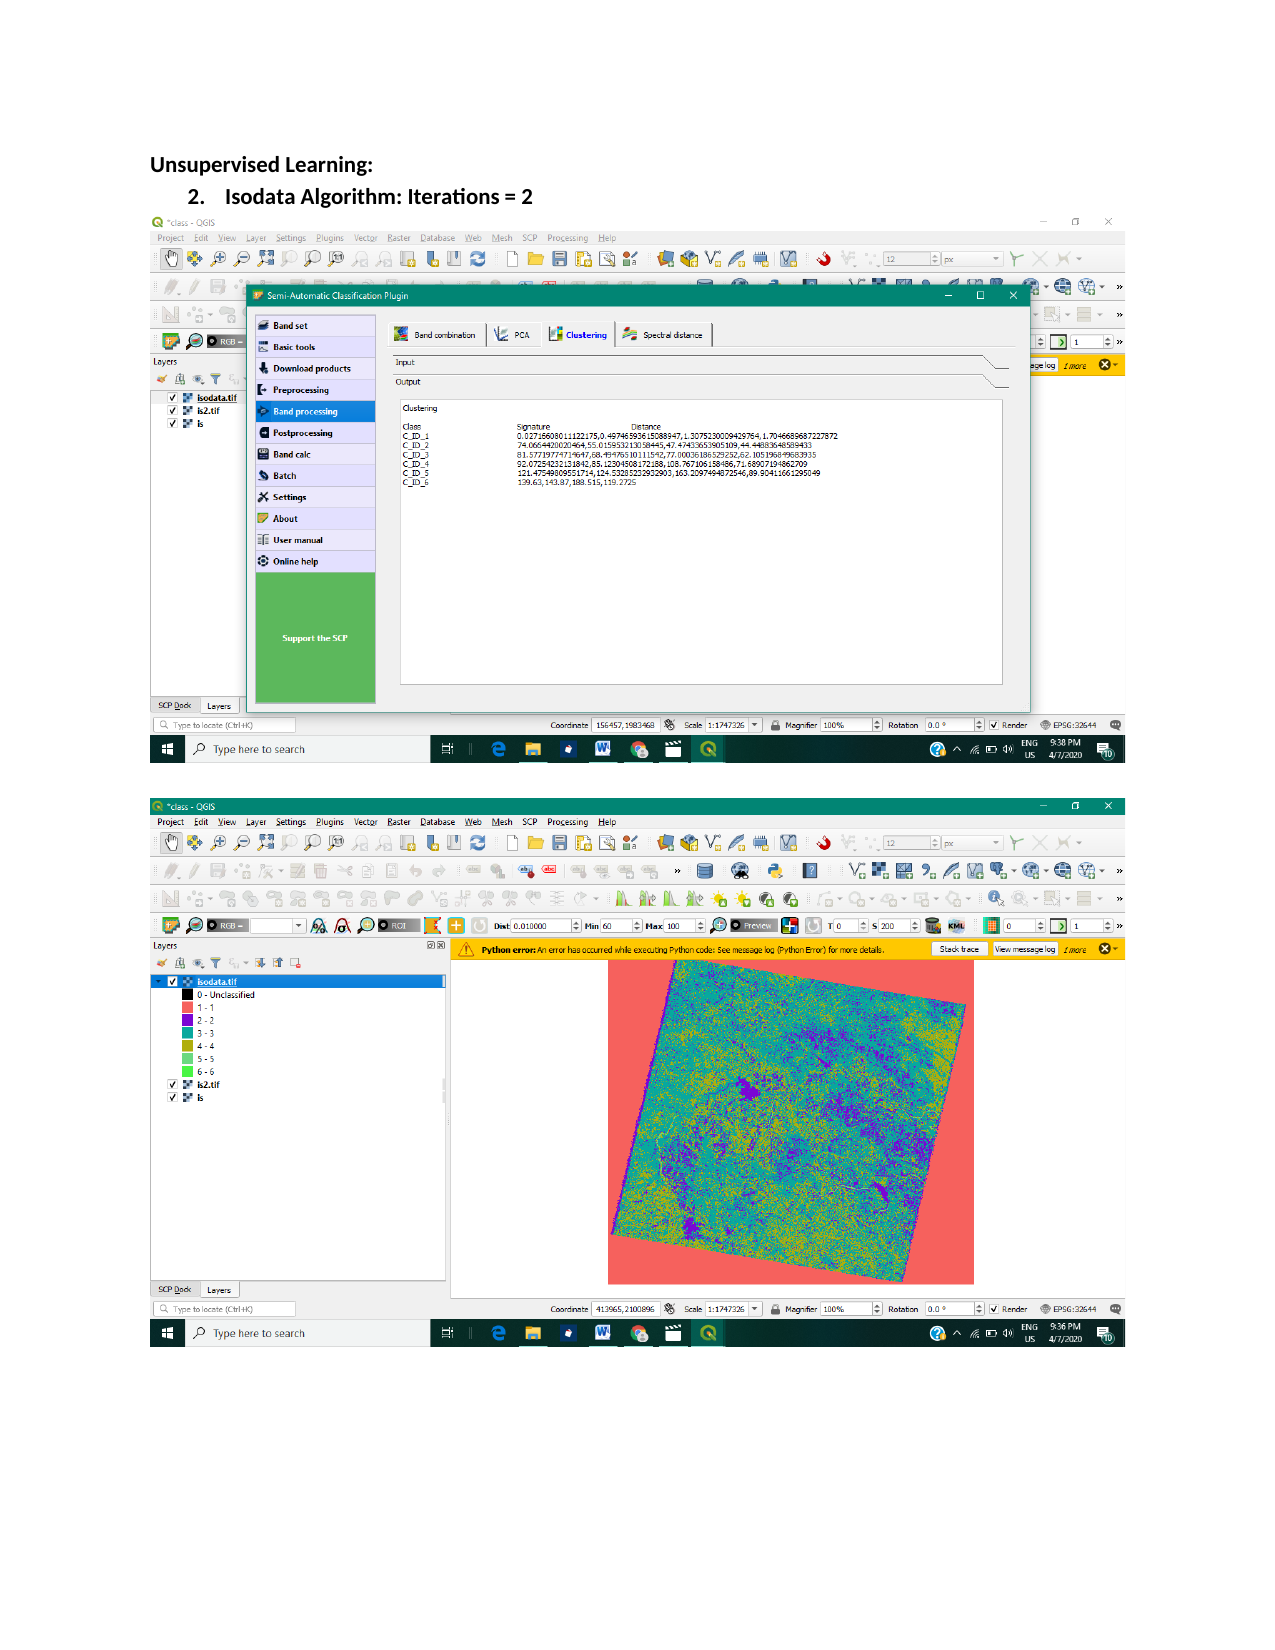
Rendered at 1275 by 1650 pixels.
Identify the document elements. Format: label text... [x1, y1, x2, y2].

text Unsupervised Learning: [150, 150, 1125, 178]
list Isodata Algorithm: Iterations = 2 [187, 182, 1125, 210]
picture [150, 214, 1125, 763]
picture [150, 798, 1125, 1347]
